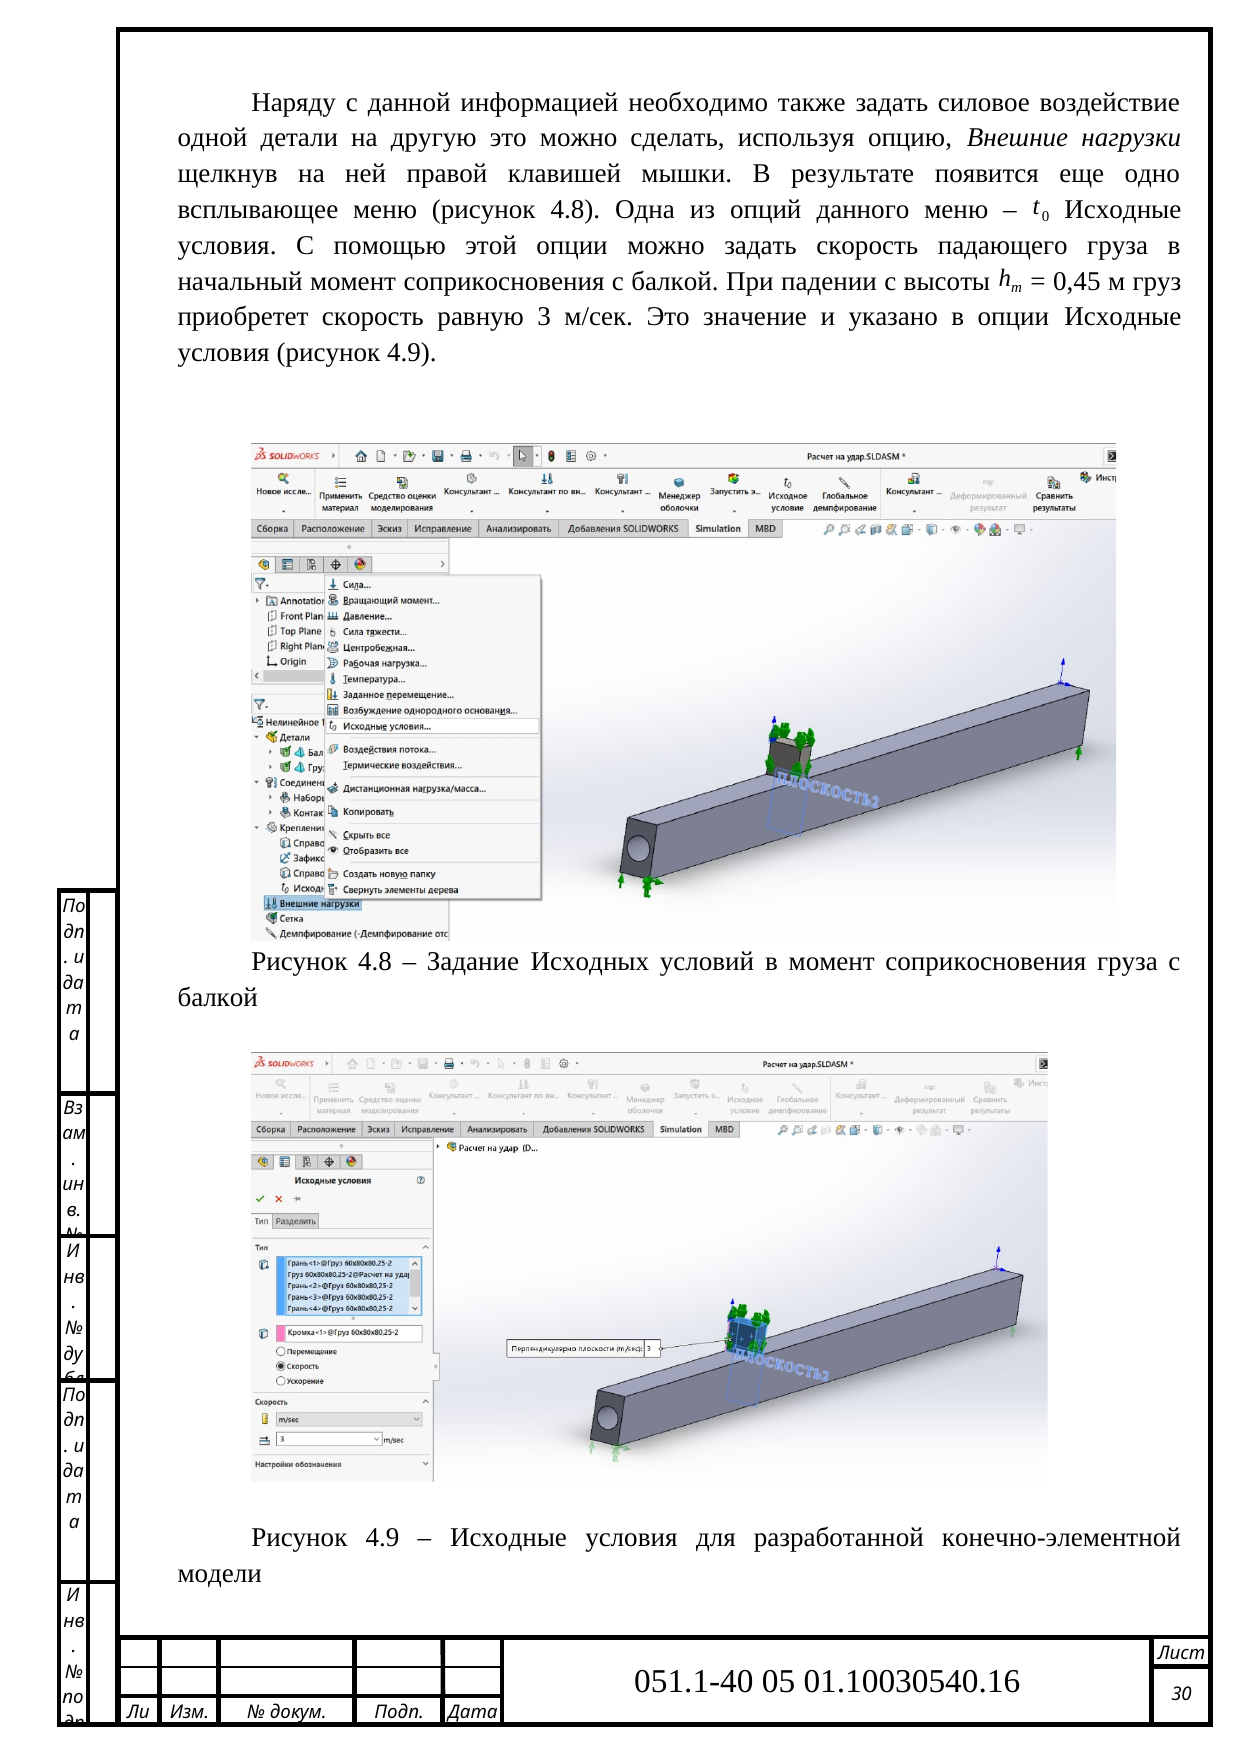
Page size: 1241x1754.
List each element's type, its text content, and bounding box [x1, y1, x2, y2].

text Наряду с данной информацией необходимо также задать силовое воздействие одной детали на другую это можно сделать, используя опцию, Внешние нагрузки щелкнув на ней правой клавишей мышки. В результате появится еще одно всплывающее меню (рисунок 4.8). Одна из опций данного меню ‒ Исходные условия. С помощью этой опции можно задать скорость падающего груза в начальный момент соприкосновения с балкой. При падении с высоты = 0,45 м груз приобретет скорость равную 3 м/сек. Это значение и указано в опции Исходные условия (рисунок 4.9). [177, 86, 1181, 367]
picture [251, 443, 1117, 941]
text Рисунок 4.8 ‒ Задание Исходных условий в момент соприкосновения груза с балкой [177, 945, 1181, 1012]
picture [251, 1052, 1048, 1482]
text Рисунок 4.9 ‒ Исходные условия для разработанной конечно-элементной модели [177, 1522, 1181, 1588]
